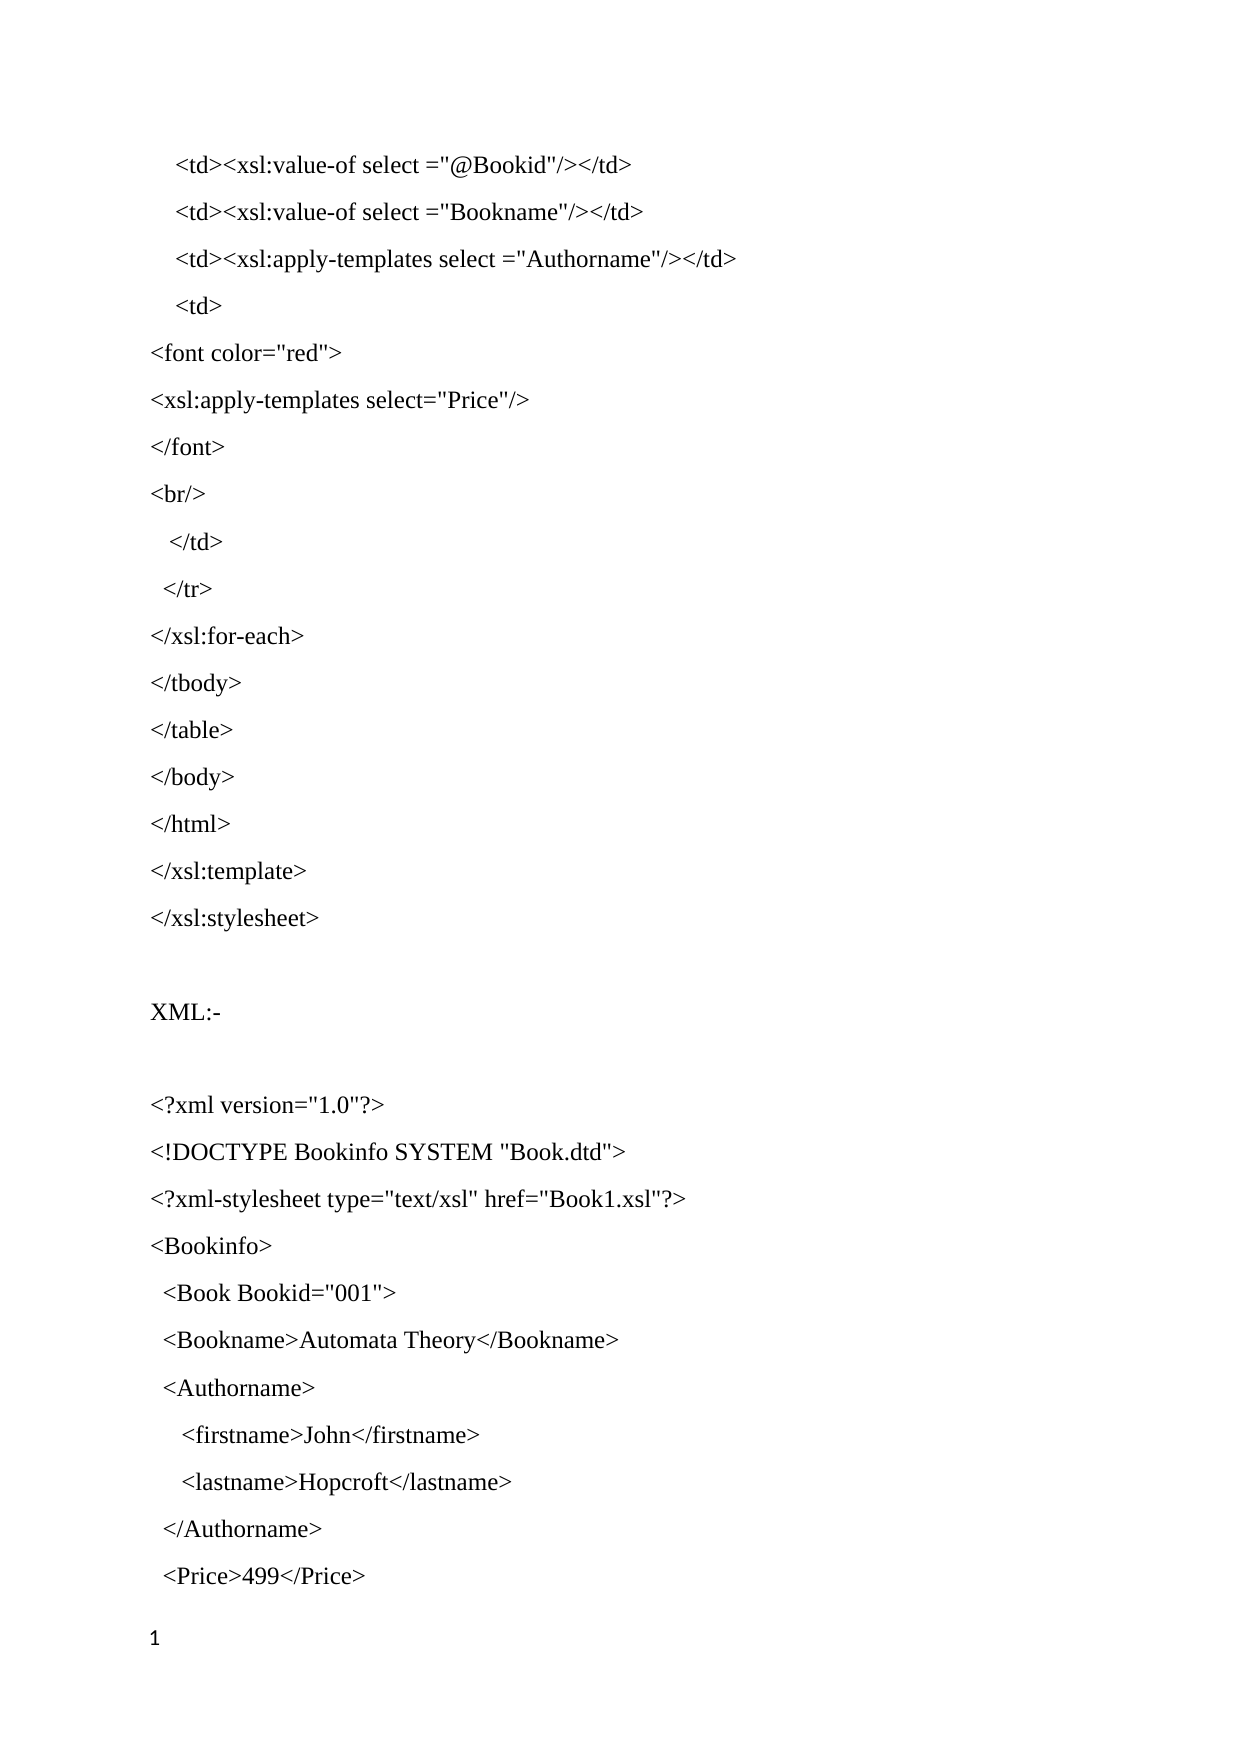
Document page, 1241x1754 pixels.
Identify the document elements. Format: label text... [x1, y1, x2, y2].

text <Bookinfo> [150, 1231, 1090, 1260]
text <!DOCTYPE Bookinfo SYSTEM "Book.dtd"> [150, 1137, 1090, 1166]
text </td> [150, 527, 1090, 555]
text <Price>499</Price> [150, 1561, 1090, 1590]
text <td><xsl:value-of select ="Bookname"/></td> [150, 197, 1090, 226]
text <td><xsl:value-of select ="@Bookid"/></td> [150, 150, 1090, 179]
text <?xml-stylesheet type="text/xsl" href="Book1.xsl"?> [150, 1184, 1090, 1213]
text <xsl:apply-templates select="Price"/> [150, 385, 1090, 414]
text XML:- [150, 997, 1090, 1026]
text <td> [150, 291, 1090, 320]
text <font color="red"> [150, 338, 1090, 367]
text <Bookname>Automata Theory</Bookname> [150, 1326, 1090, 1354]
text </xsl:stylesheet> [150, 903, 1090, 932]
text </font> [150, 432, 1090, 461]
text <br/> [150, 479, 1090, 508]
text <td><xsl:apply-templates select ="Authorname"/></td> [150, 244, 1090, 273]
text </table> [150, 715, 1090, 744]
text <lastname>Hopcroft</lastname> [150, 1467, 1090, 1496]
text </tr> [150, 574, 1090, 602]
text </Authorname> [150, 1514, 1090, 1543]
text <Book Bookid="001"> [150, 1278, 1090, 1307]
text </tbody> [150, 668, 1090, 697]
text <firstname>John</firstname> [150, 1420, 1090, 1448]
text </body> [150, 762, 1090, 791]
text </html> [150, 809, 1090, 838]
text <Authorname> [150, 1373, 1090, 1401]
text </xsl:template> [150, 856, 1090, 885]
text <?xml version="1.0"?> [150, 1090, 1090, 1119]
text </xsl:for-each> [150, 621, 1090, 649]
